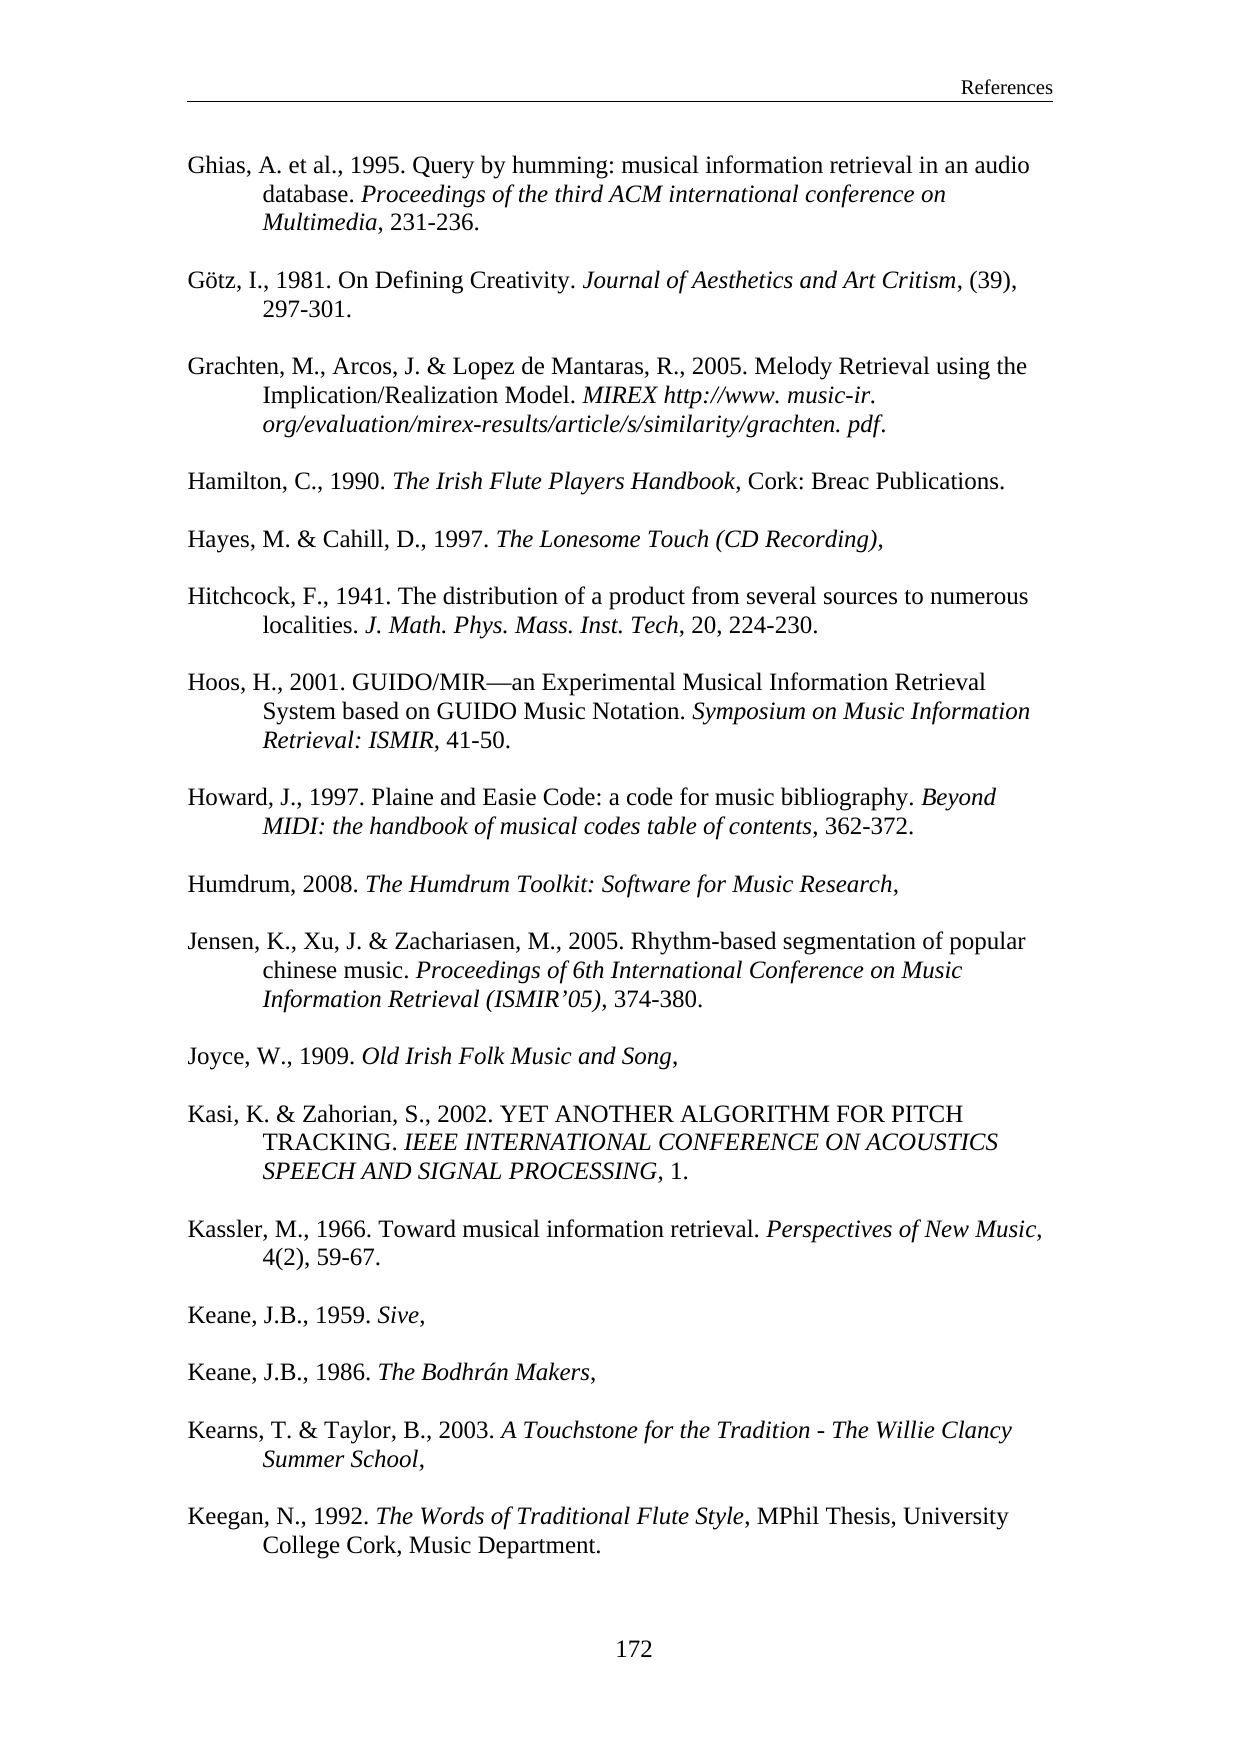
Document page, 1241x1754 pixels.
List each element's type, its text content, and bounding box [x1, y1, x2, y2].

text Götz, I., 1981. On Defining Creativity. Journal of Aesthetics and Art Critism, (39), 297-301. [187, 265, 1053, 322]
text Kearns, T. & Taylor, B., 2003. A Touchstone for the Tradition - The Willie Clancy Summer School, [187, 1415, 1053, 1472]
text Hoos, H., 2001. GUIDO/MIR—an Experimental Musical Information Retrieval System based on GUIDO Music Notation. Symposium on Music Information Retrieval: ISMIR, 41-50. [187, 667, 1053, 754]
text Grachten, M., Arcos, J. & Lopez de Mantaras, R., 2005. Melody Retrieval using the Implication/Realization Model. MIREX http://www. music-ir. org/evaluation/mirex-results/article/s/similarity/grachten. pdf. [187, 351, 1053, 437]
text Joyce, W., 1909. Old Irish Folk Music and Song, [187, 1041, 1053, 1070]
text Hitchcock, F., 1941. The distribution of a product from several sources to numerous localities. J. Math. Phys. Mass. Inst. Tech, 20, 224-230. [187, 581, 1053, 639]
text Humdrum, 2008. The Humdrum Toolkit: Software for Music Research, [187, 869, 1053, 897]
text Keane, J.B., 1986. The Bodhrán Makers, [187, 1357, 1053, 1386]
text Howard, J., 1997. Plaine and Easie Code: a code for music bibliography. Beyond MIDI: the handbook of musical codes table of contents, 362-372. [187, 782, 1053, 840]
text Jensen, K., Xu, J. & Zachariasen, M., 2005. Rhythm-based segmentation of popular chinese music. Proceedings of 6th International Conference on Music Information Retrieval (ISMIR’05), 374-380. [187, 926, 1053, 1012]
text Ghias, A. et al., 1995. Query by humming: musical information retrieval in an audio database. Proceedings of the third ACM international conference on Multimedia, 231-236. [187, 150, 1053, 236]
text Kasi, K. & Zahorian, S., 2002. YET ANOTHER ALGORITHM FOR PITCH TRACKING. IEEE INTERNATIONAL CONFERENCE ON ACOUSTICS SPEECH AND SIGNAL PROCESSING, 1. [187, 1099, 1053, 1185]
text Keane, J.B., 1959. Sive, [187, 1300, 1053, 1329]
text Hamilton, C., 1990. The Irish Flute Players Handbook, Cork: Breac Publications. [187, 466, 1053, 495]
text Keegan, N., 1992. The Words of Traditional Flute Style, MPhil Thesis, University College Cork, Music Department. [187, 1501, 1053, 1559]
text Hayes, M. & Cahill, D., 1997. The Lonesome Touch (CD Recording), [187, 524, 1053, 552]
text Kassler, M., 1966. Toward musical information retrieval. Perspectives of New Music, 4(2), 59-67. [187, 1214, 1053, 1271]
